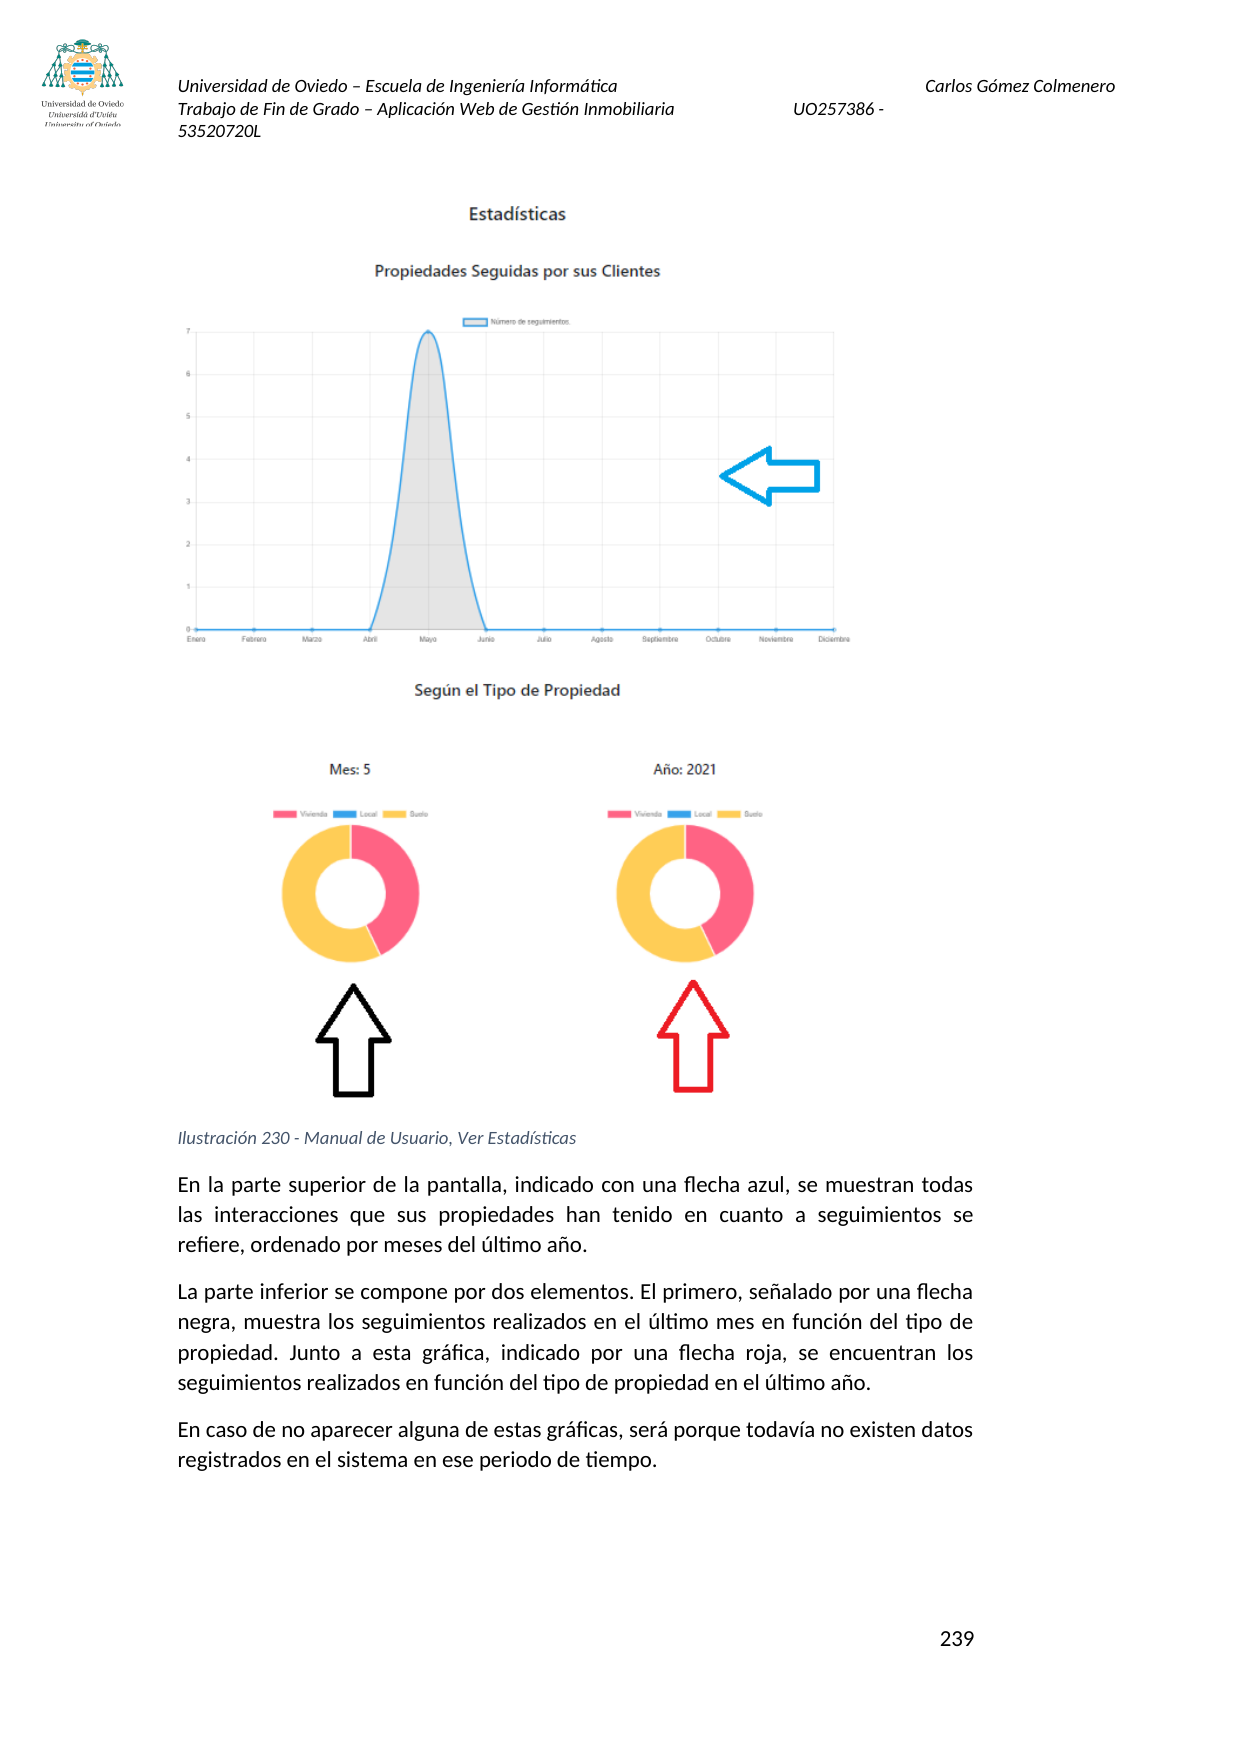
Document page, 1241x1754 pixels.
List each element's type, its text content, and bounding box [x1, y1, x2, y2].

text En la parte superior de la pantalla, indicado con una flecha azul, se muestran todas las interacciones que sus propiedades han tenido en cuanto a seguimientos se refiere, ordenado por meses del último año. [177, 1170, 974, 1258]
picture [36, 38, 124, 126]
text En caso de no aparecer alguna de estas gráficas, será porque todavía no existen datos registrados en el sistema en ese periodo de tiempo. [177, 1415, 974, 1473]
text Ilustración 230 - Manual de Usuario, Ver Estadísticas [177, 1126, 974, 1149]
text La parte inferior se compone por dos elementos. El primero, señalado por una flecha negra, muestra los seguimientos realizados en el último mes en función del tipo de propiedad. Junto a esta gráfica, indicado por una flecha roja, se encuentran los seguimientos realizados en función del tipo de propiedad en el último año. [177, 1277, 974, 1396]
picture [177, 198, 860, 1108]
